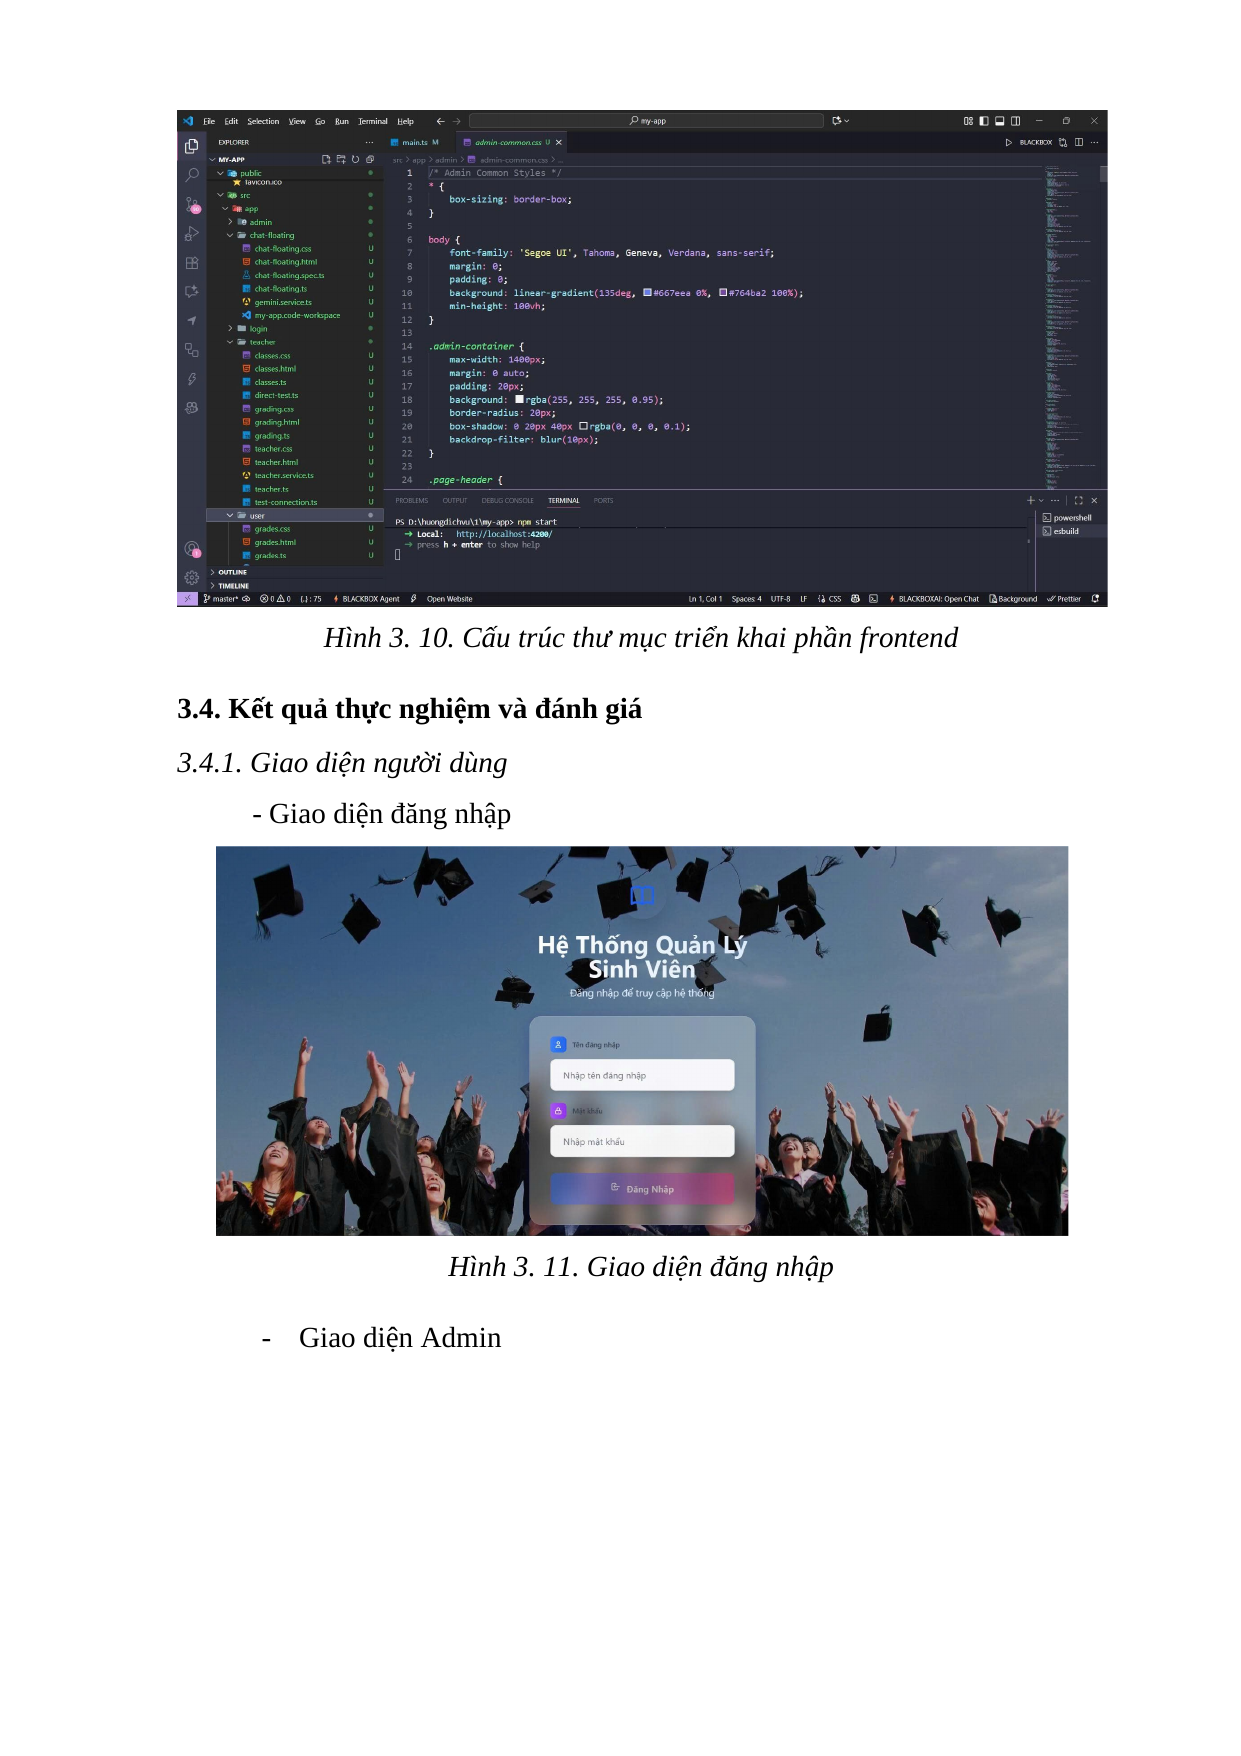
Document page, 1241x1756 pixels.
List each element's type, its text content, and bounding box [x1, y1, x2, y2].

text Hình 3. 10. Cấu trúc thư mục triển khai phần frontend [177, 620, 1107, 653]
picture [216, 846, 1069, 1236]
list Giao diện Admin [261, 1320, 1107, 1354]
subtitle 3.4. Kết quả thực nghiệm và đánh giá [177, 691, 1107, 724]
text - Giao diện đăng nhập [177, 796, 1107, 829]
subtitle 3.4.1. Giao diện người dùng [177, 746, 1107, 779]
text Hình 3. 11. Giao diện đăng nhập [177, 1249, 1107, 1282]
picture [177, 110, 1108, 607]
